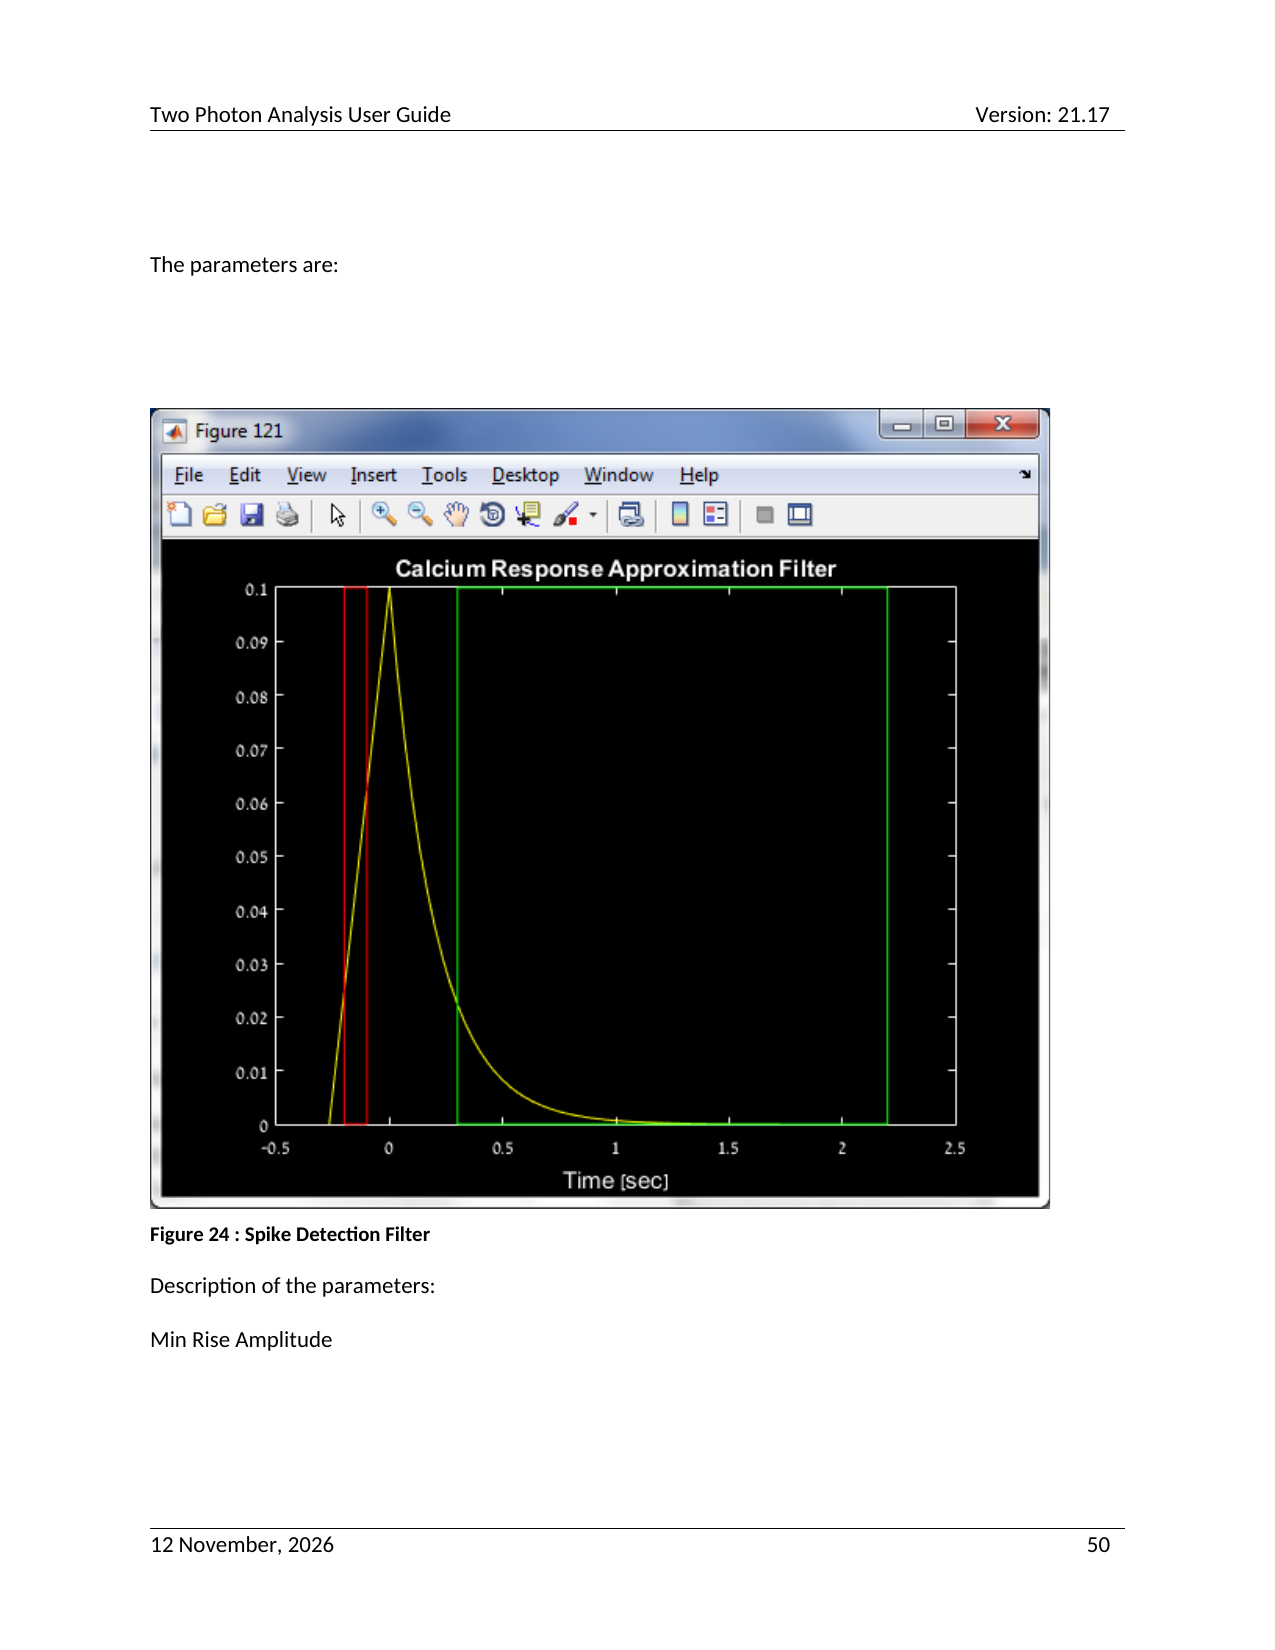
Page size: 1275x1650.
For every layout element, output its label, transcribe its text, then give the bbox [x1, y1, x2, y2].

text Min Rise Amplitude [150, 1325, 1125, 1353]
picture [150, 408, 1050, 1209]
text The parameters are: [150, 250, 1125, 278]
text Description of the parameters: [150, 1272, 1125, 1300]
